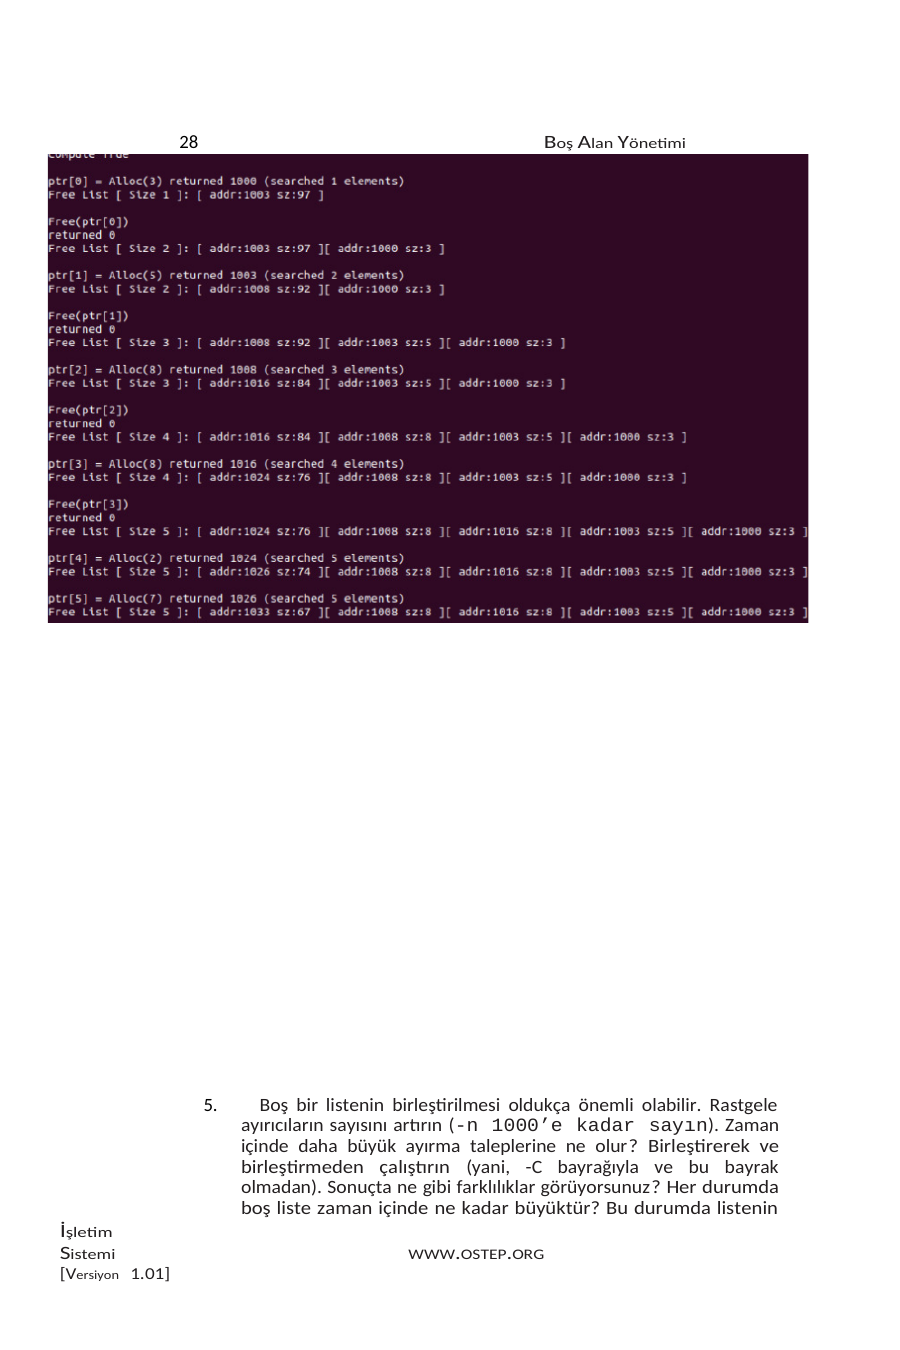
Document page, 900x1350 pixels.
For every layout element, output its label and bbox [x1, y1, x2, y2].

picture [47, 154, 809, 623]
list [203, 1094, 779, 1219]
